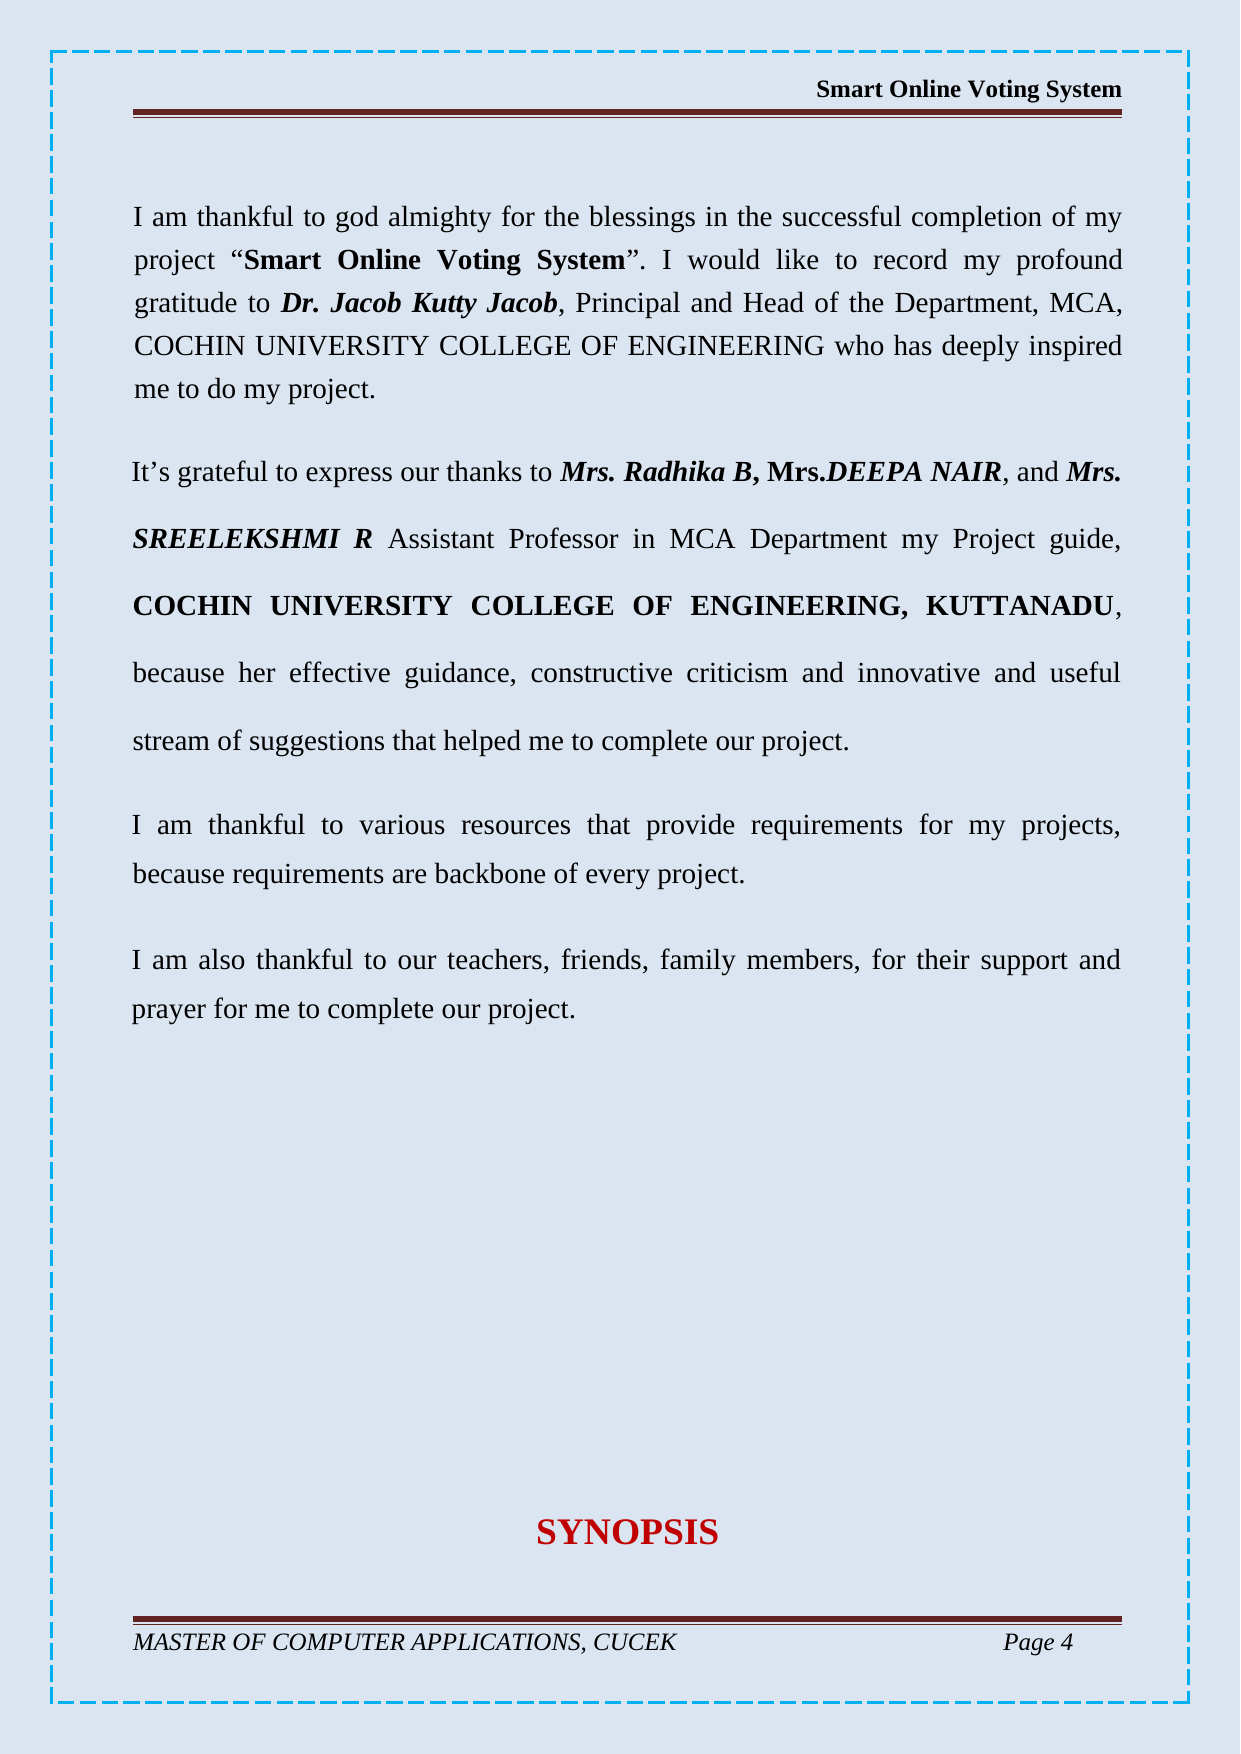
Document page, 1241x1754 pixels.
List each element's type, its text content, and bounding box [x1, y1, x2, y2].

text I am thankful to god almighty for the blessings in the successful completion of my project “Smart Online Voting System”. I would like to record my profound gratitude to Dr. Jacob Kutty Jacob, Principal and Head of the Department, MCA, COCHIN UNIVERSITY COLLEGE OF ENGINEERING who has deeply inspired me to do my project. [133, 199, 1124, 405]
text It’s grateful to express our thanks to Mrs. Radhika B, Mrs.DEEPA NAIR, and Mrs. SREELEKSHMI R Assistant Professor in MCA Department my Project guide, COCHIN UNIVERSITY COLLEGE OF ENGINEERING, KUTTANADU, because her effective guidance, constructive criticism and innovative and useful stream of suggestions that helped me to complete our project. [131, 454, 1122, 756]
text I am also thankful to our teachers, friends, family members, for their support and prayer for me to complete our project. [131, 942, 1122, 1024]
text I am thankful to various resources that provide requirements for my projects, because requirements are backbone of every project. [131, 807, 1122, 889]
text SYNOPSIS [133, 1509, 1122, 1552]
